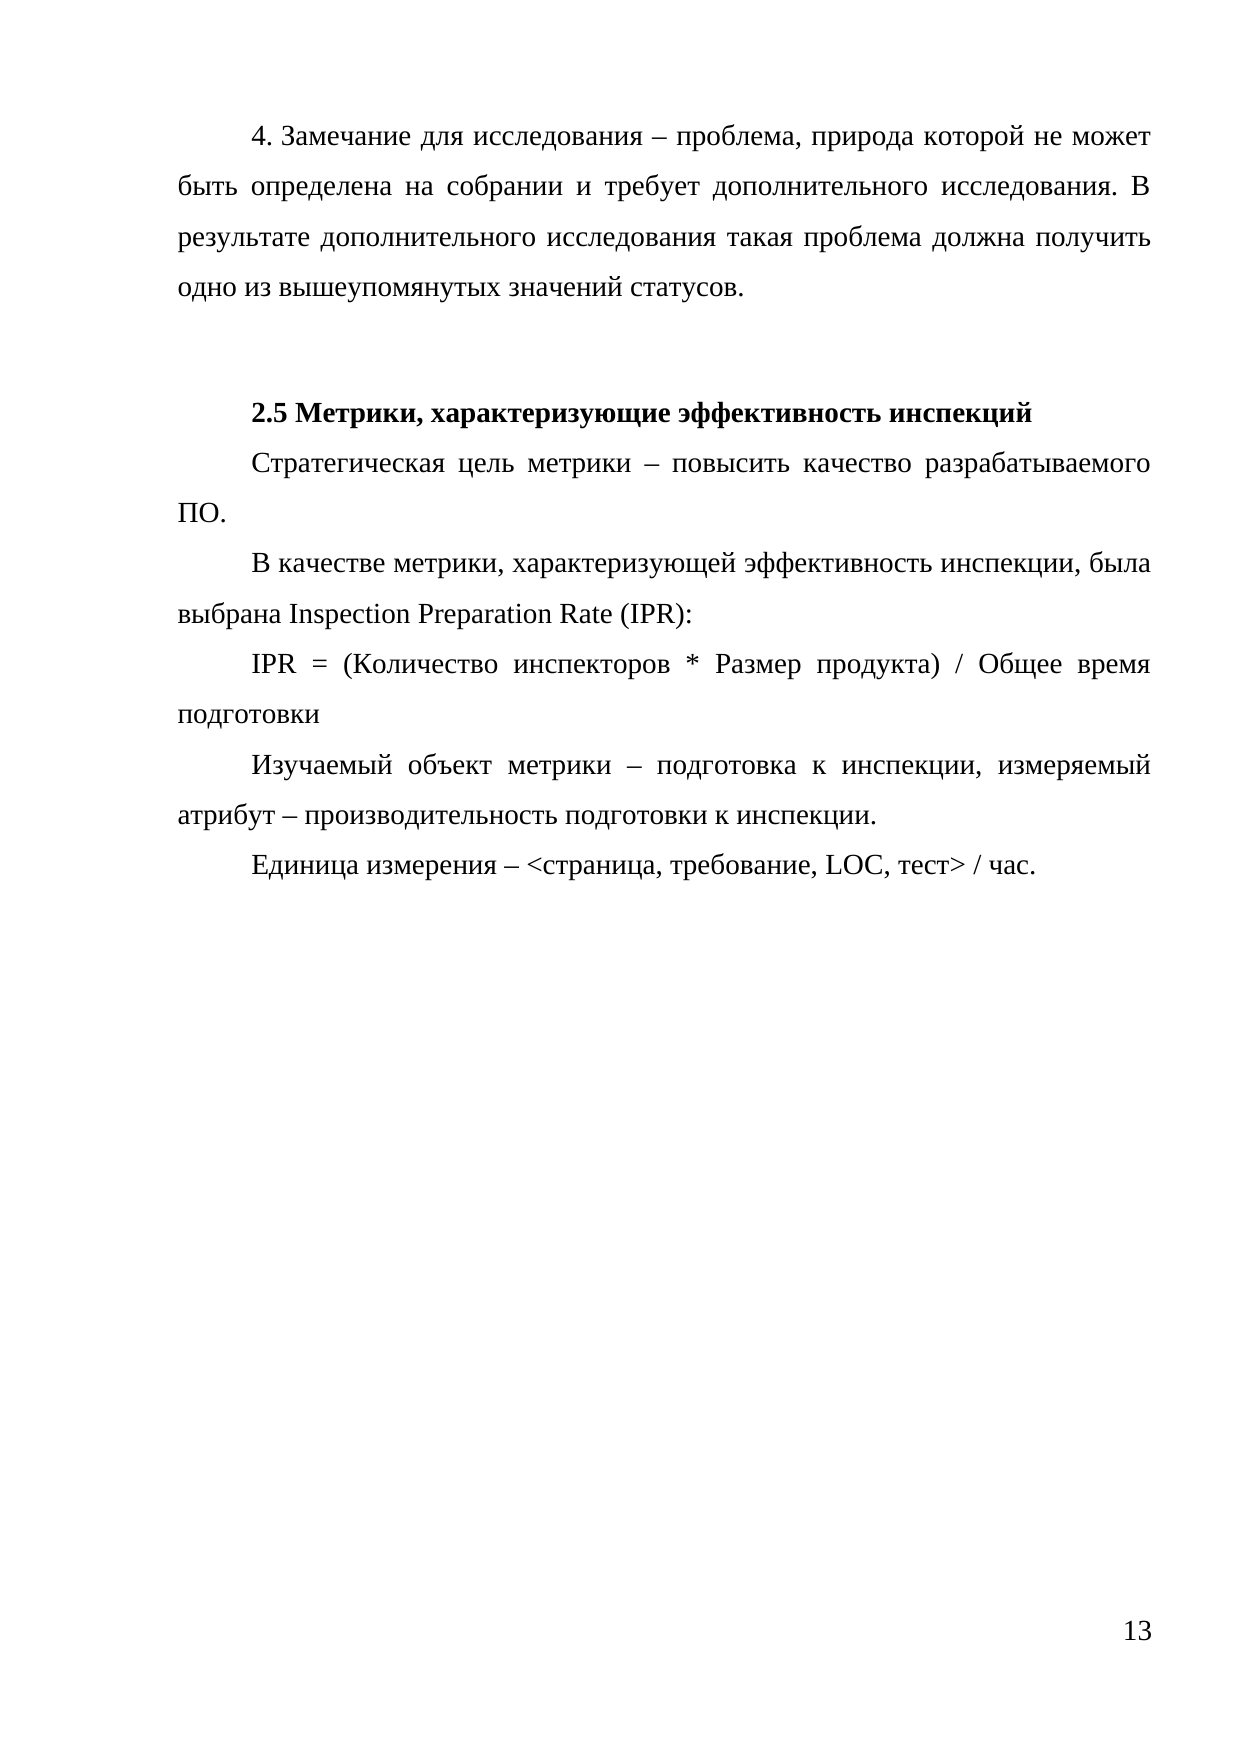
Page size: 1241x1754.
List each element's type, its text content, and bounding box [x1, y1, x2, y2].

list Замечание для исследования – проблема, природа которой не может быть определена на собрании и требует дополнительного исследования. В результате дополнительного исследования такая проблема должна получить одно из вышеупомянутых значений статусов. [177, 118, 1152, 303]
text IPR = (Количество инспекторов * Размер продукта) / Общее время подготовки [177, 646, 1152, 730]
text Единица измерения – <страница, требование, LOC, тест> / час. [177, 847, 1152, 881]
subtitle 2.5 Метрики, характеризующие эффективность инспекций [177, 395, 1152, 428]
text В качестве метрики, характеризующей эффективность инспекции, была выбрана Inspection Preparation Rate (IPR): [177, 546, 1152, 629]
text Изучаемый объект метрики – подготовка к инспекции, измеряемый атрибут – производительность подготовки к инспекции. [177, 747, 1152, 831]
text Стратегическая цель метрики – повысить качество разрабатываемого ПО. [177, 445, 1152, 529]
